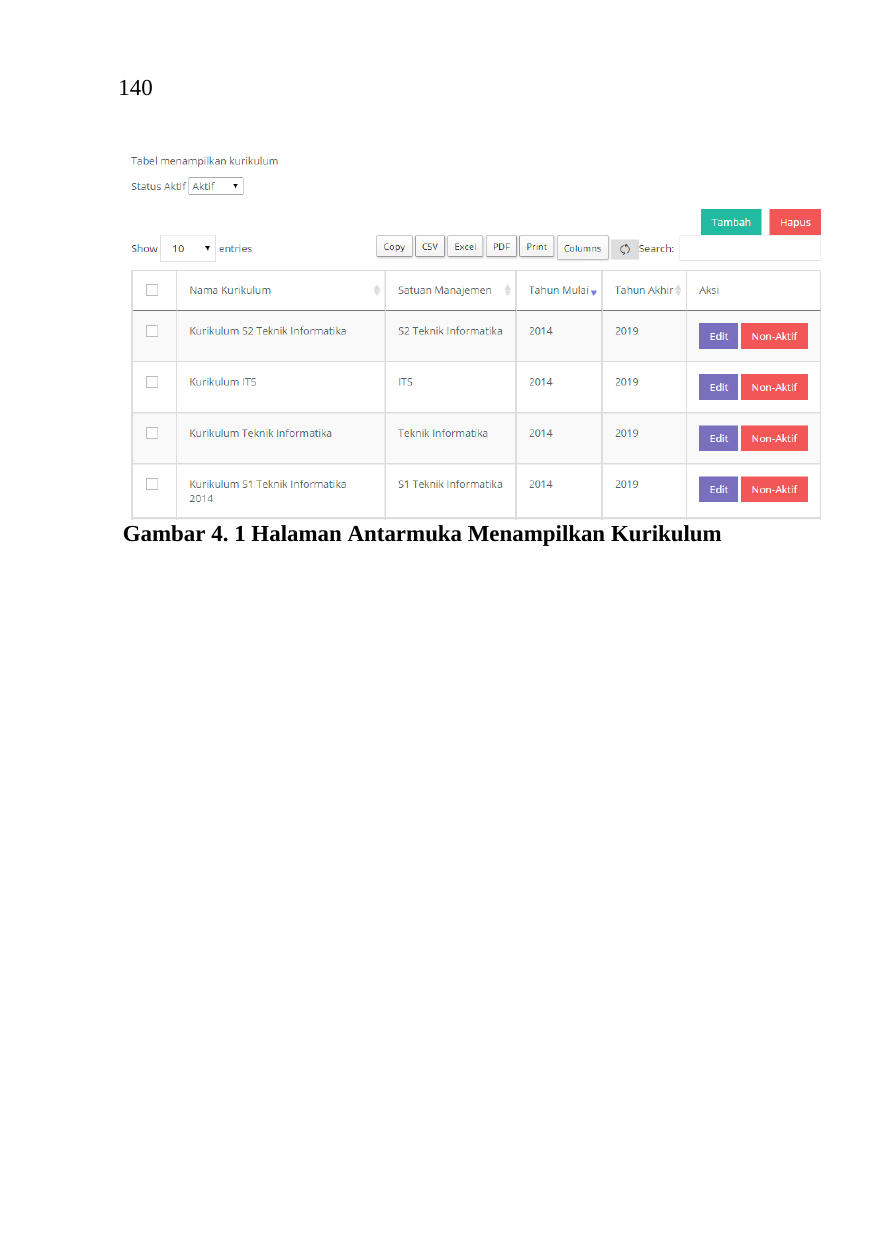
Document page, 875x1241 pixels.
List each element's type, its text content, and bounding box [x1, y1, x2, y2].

picture [118, 147, 832, 520]
